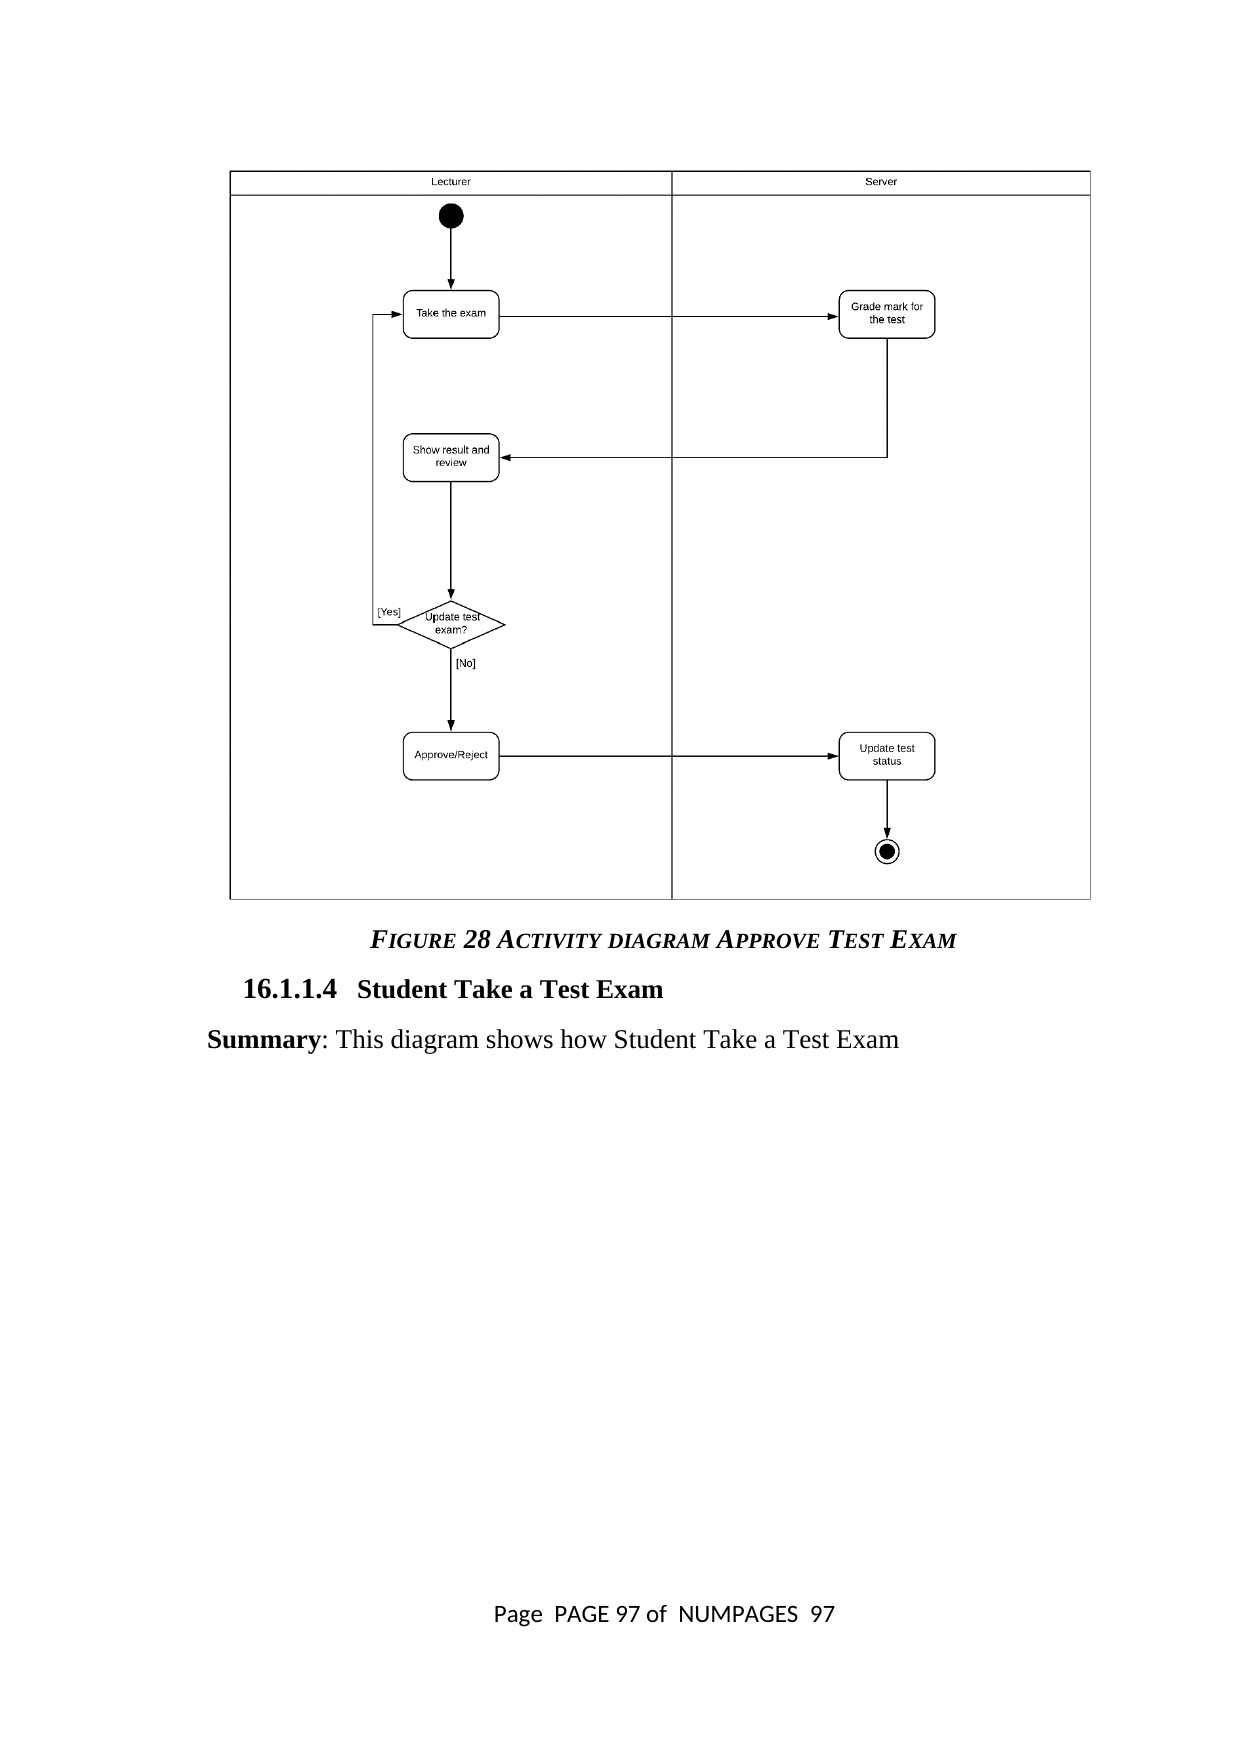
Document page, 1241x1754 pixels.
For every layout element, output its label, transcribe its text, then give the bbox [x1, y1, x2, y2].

subtitle Student Take a Test Exam [207, 971, 1122, 1004]
picture [206, 147, 1114, 923]
text Summary: This diagram shows how Student Take a Test Exam [207, 1023, 1122, 1055]
